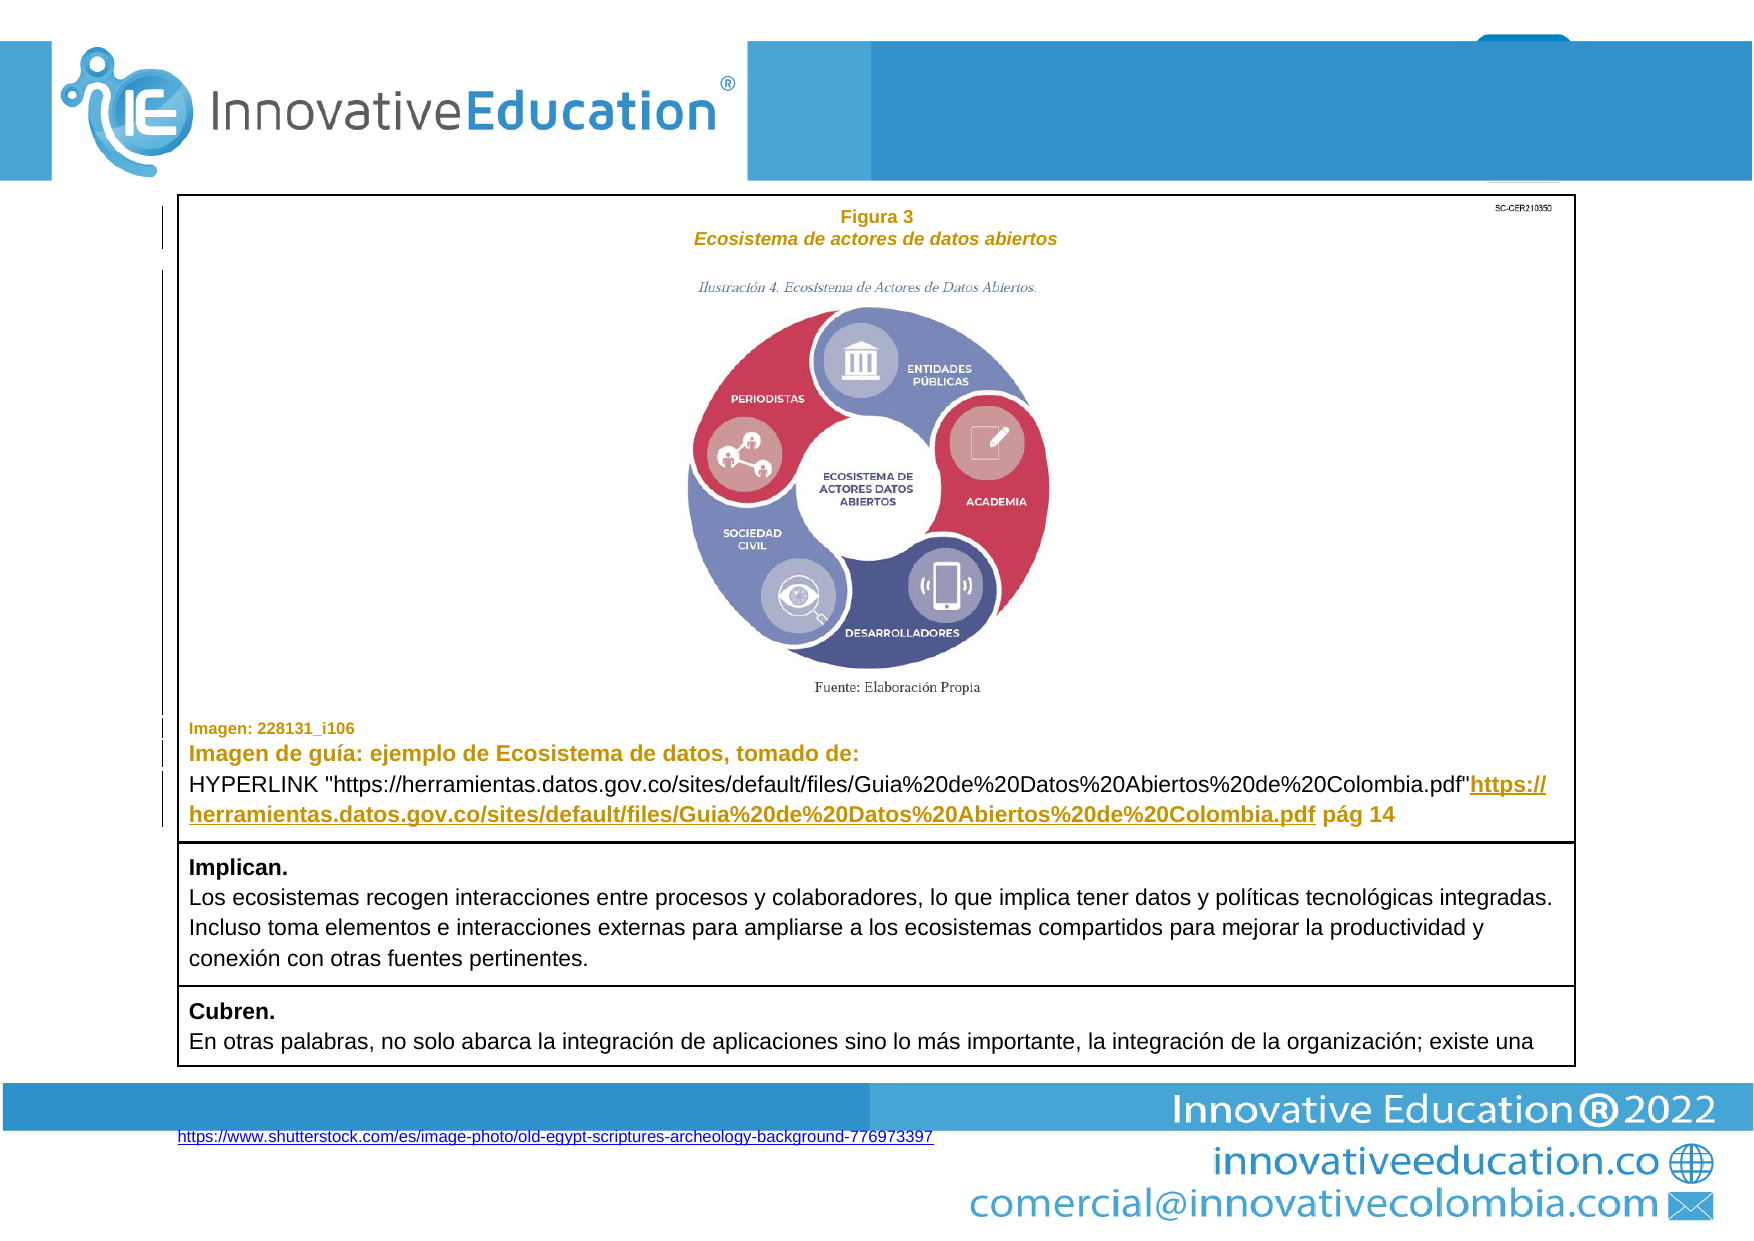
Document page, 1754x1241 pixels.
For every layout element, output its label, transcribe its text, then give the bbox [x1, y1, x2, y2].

table_cell [179, 196, 1574, 841]
picture [0, 28, 1752, 194]
picture [2, 1081, 1754, 1227]
picture [666, 270, 1088, 710]
table_cell Implican. Los ecosistemas recogen interacciones entre procesos y colaboradores, lo que implica tener datos y políticas tecnológicas integradas. Incluso toma elementos e interacciones externas para ampliarse a los ecosistemas compartidos para mejorar la productividad y conexión con otras fuentes pertinentes. [179, 844, 1574, 985]
